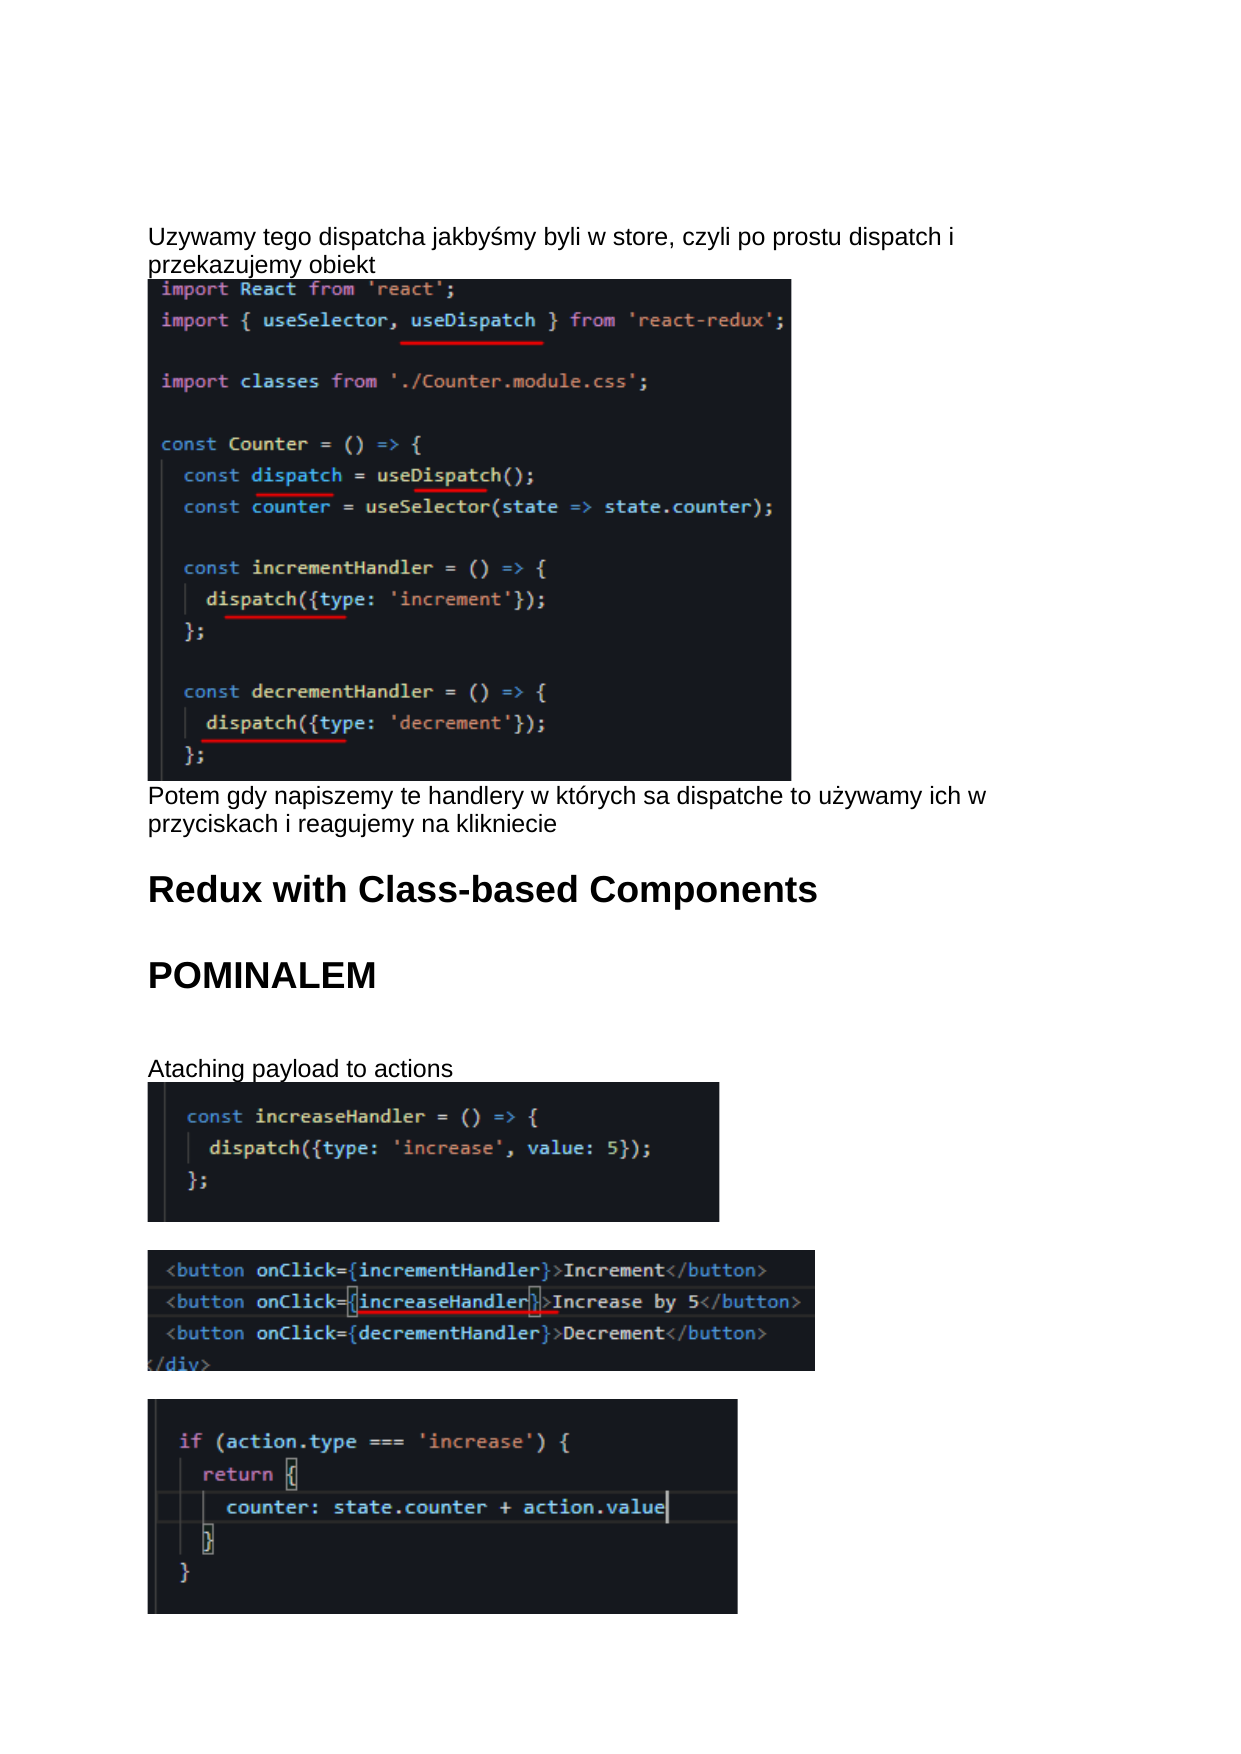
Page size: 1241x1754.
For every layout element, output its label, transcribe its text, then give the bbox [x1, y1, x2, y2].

text Uzywamy tego dispatcha jakbyśmy byli w store, czyli po prostu dispatch i przekazujemy obiekt [148, 222, 1093, 279]
text Ataching payload to actions [148, 1054, 1093, 1082]
text Redux with Class-based Components [148, 867, 1093, 910]
picture [147, 1250, 815, 1371]
picture [147, 279, 792, 781]
picture [147, 1082, 720, 1222]
text Potem gdy napiszemy te handlery w których sa dispatche to używamy ich w przyciskach i reagujemy na klikniecie [148, 781, 1093, 838]
text POMINALEM [148, 953, 1093, 996]
picture [147, 1399, 738, 1614]
